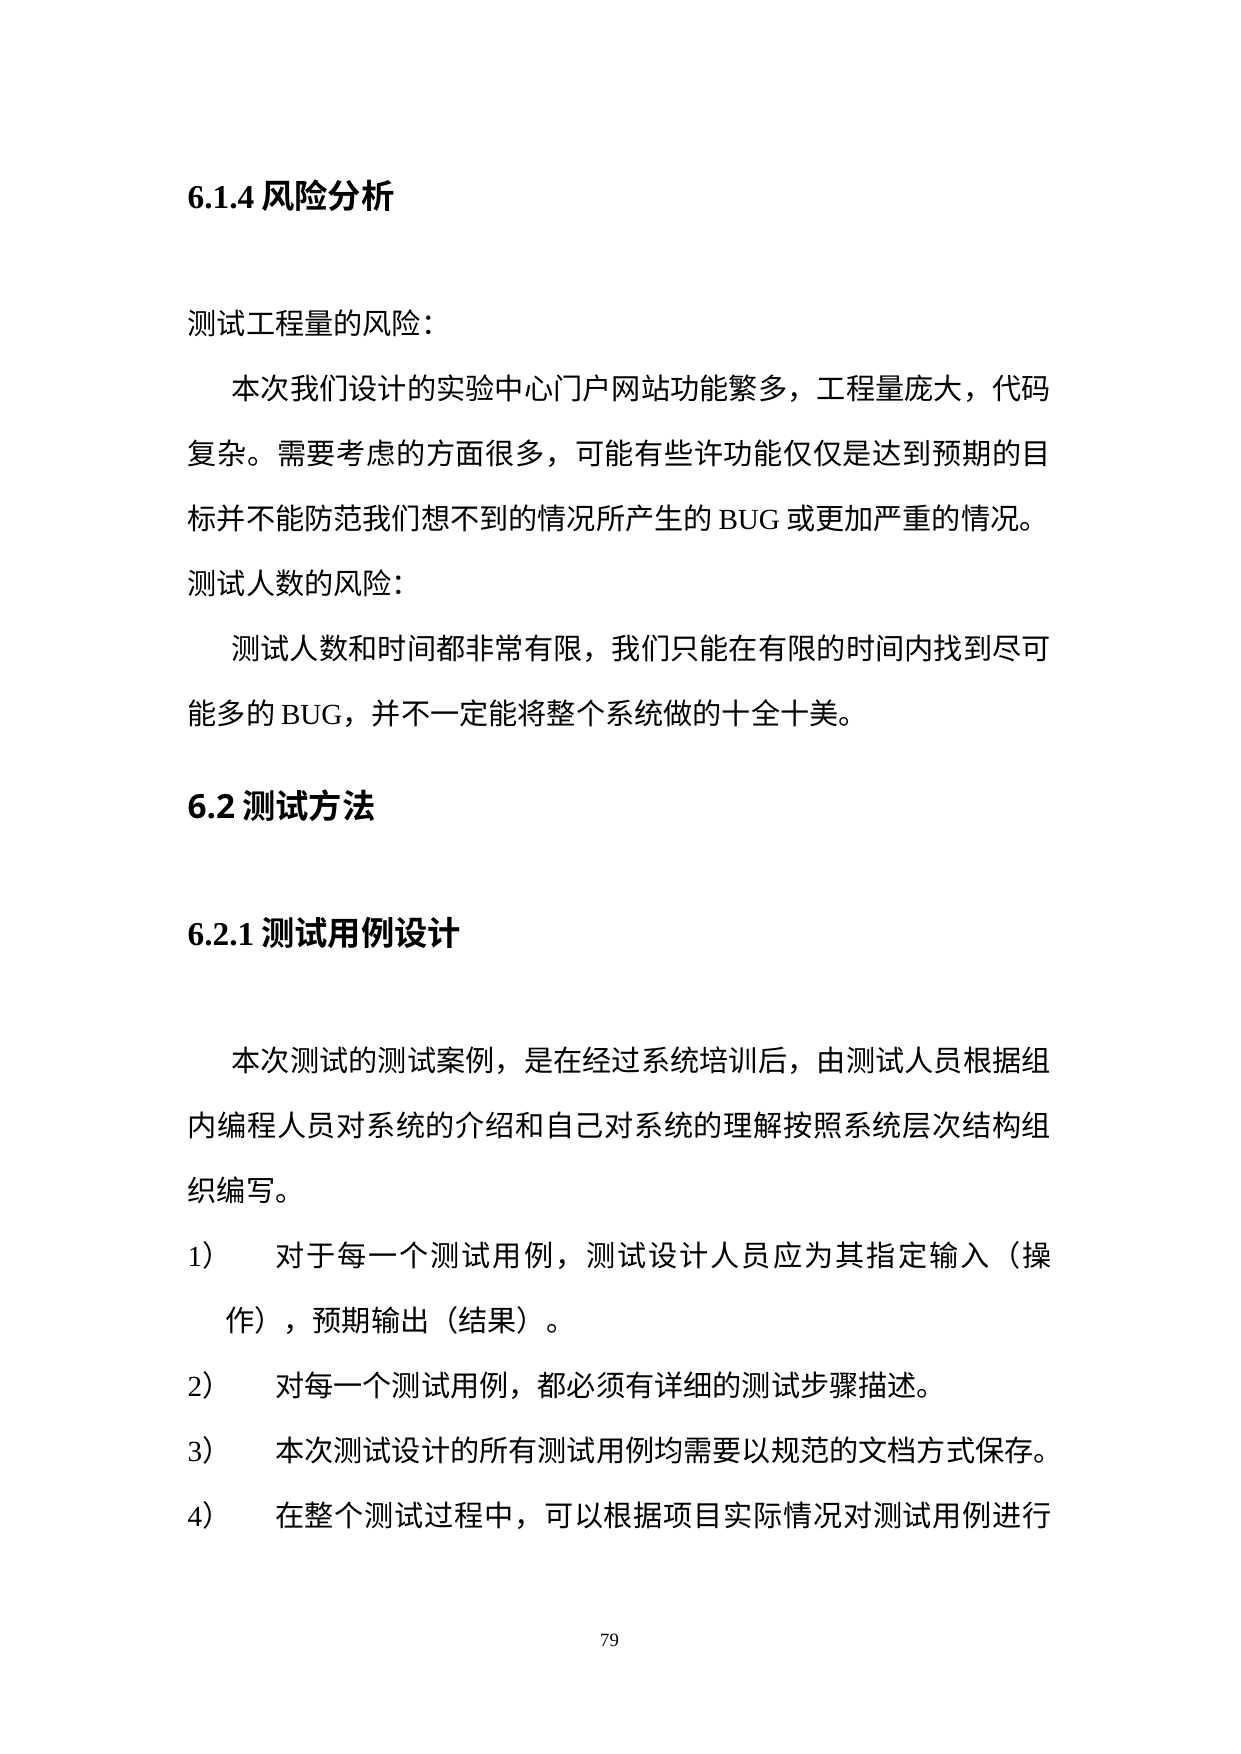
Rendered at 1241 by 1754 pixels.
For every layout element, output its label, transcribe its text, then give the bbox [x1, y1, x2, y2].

text 测试人数和时间都非常有限，我们只能在有限的时间内找到尽可能多的BUG，并不一定能将整个系统做的十全十美。 [187, 614, 1053, 744]
list 对每一个测试用例，都必须有详细的测试步骤描述。 [187, 1351, 1053, 1416]
text 本次我们设计的实验中心门户网站功能繁多，工程量庞大，代码复杂。需要考虑的方面很多，可能有些许功能仅仅是达到预期的目标并不能防范我们想不到的情况所产生的BUG或更加严重的情况。 [187, 354, 1053, 549]
list 对于每一个测试用例，测试设计人员应为其指定输入（操作），预期输出（结果）。 [187, 1221, 1053, 1351]
subtitle 6.2测试方法 [187, 771, 1053, 836]
list 本次测试设计的所有测试用例均需要以规范的文档方式保存。 [187, 1416, 1053, 1481]
subtitle 6.2.1测试用例设计 [187, 899, 1053, 964]
text 测试工程量的风险： [187, 289, 1053, 354]
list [187, 1481, 1053, 1546]
subtitle 6.1.4风险分析 [187, 162, 1053, 227]
text 本次测试的测试案例，是在经过系统培训后，由测试人员根据组内编程人员对系统的介绍和自己对系统的理解按照系统层次结构组织编写。 [187, 1026, 1053, 1221]
text 测试人数的风险： [187, 549, 1053, 614]
